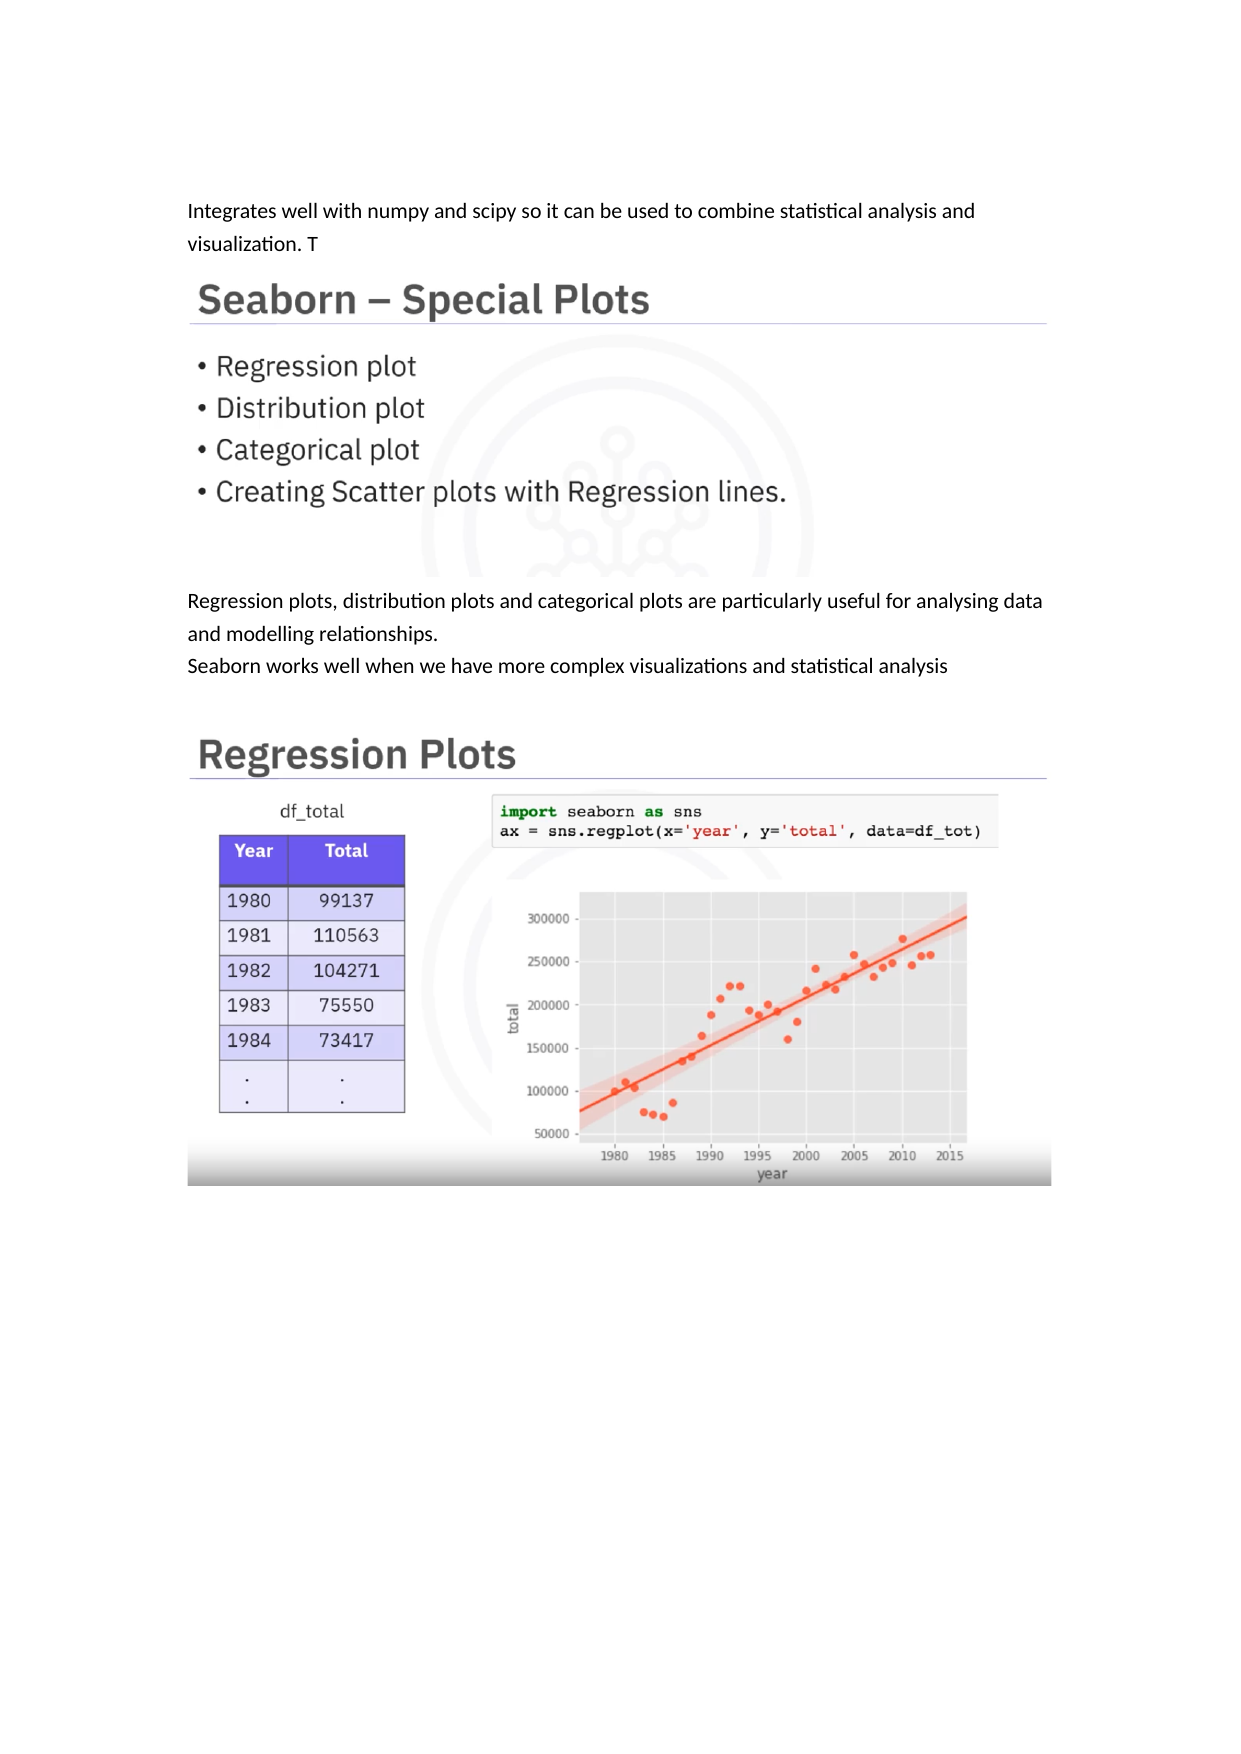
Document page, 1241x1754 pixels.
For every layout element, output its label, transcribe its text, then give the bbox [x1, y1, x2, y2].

text Integrates well with numpy and scipy so it can be used to combine statistical analysis and visualization. T [187, 194, 1053, 259]
picture [187, 259, 1052, 577]
text Regression plots, distribution plots and categorical plots are particularly useful for analysing data and modelling relationships. [187, 584, 1053, 649]
text Seaborn works well when we have more complex visualizations and statistical analysis [187, 649, 1053, 682]
picture [187, 714, 1052, 1186]
